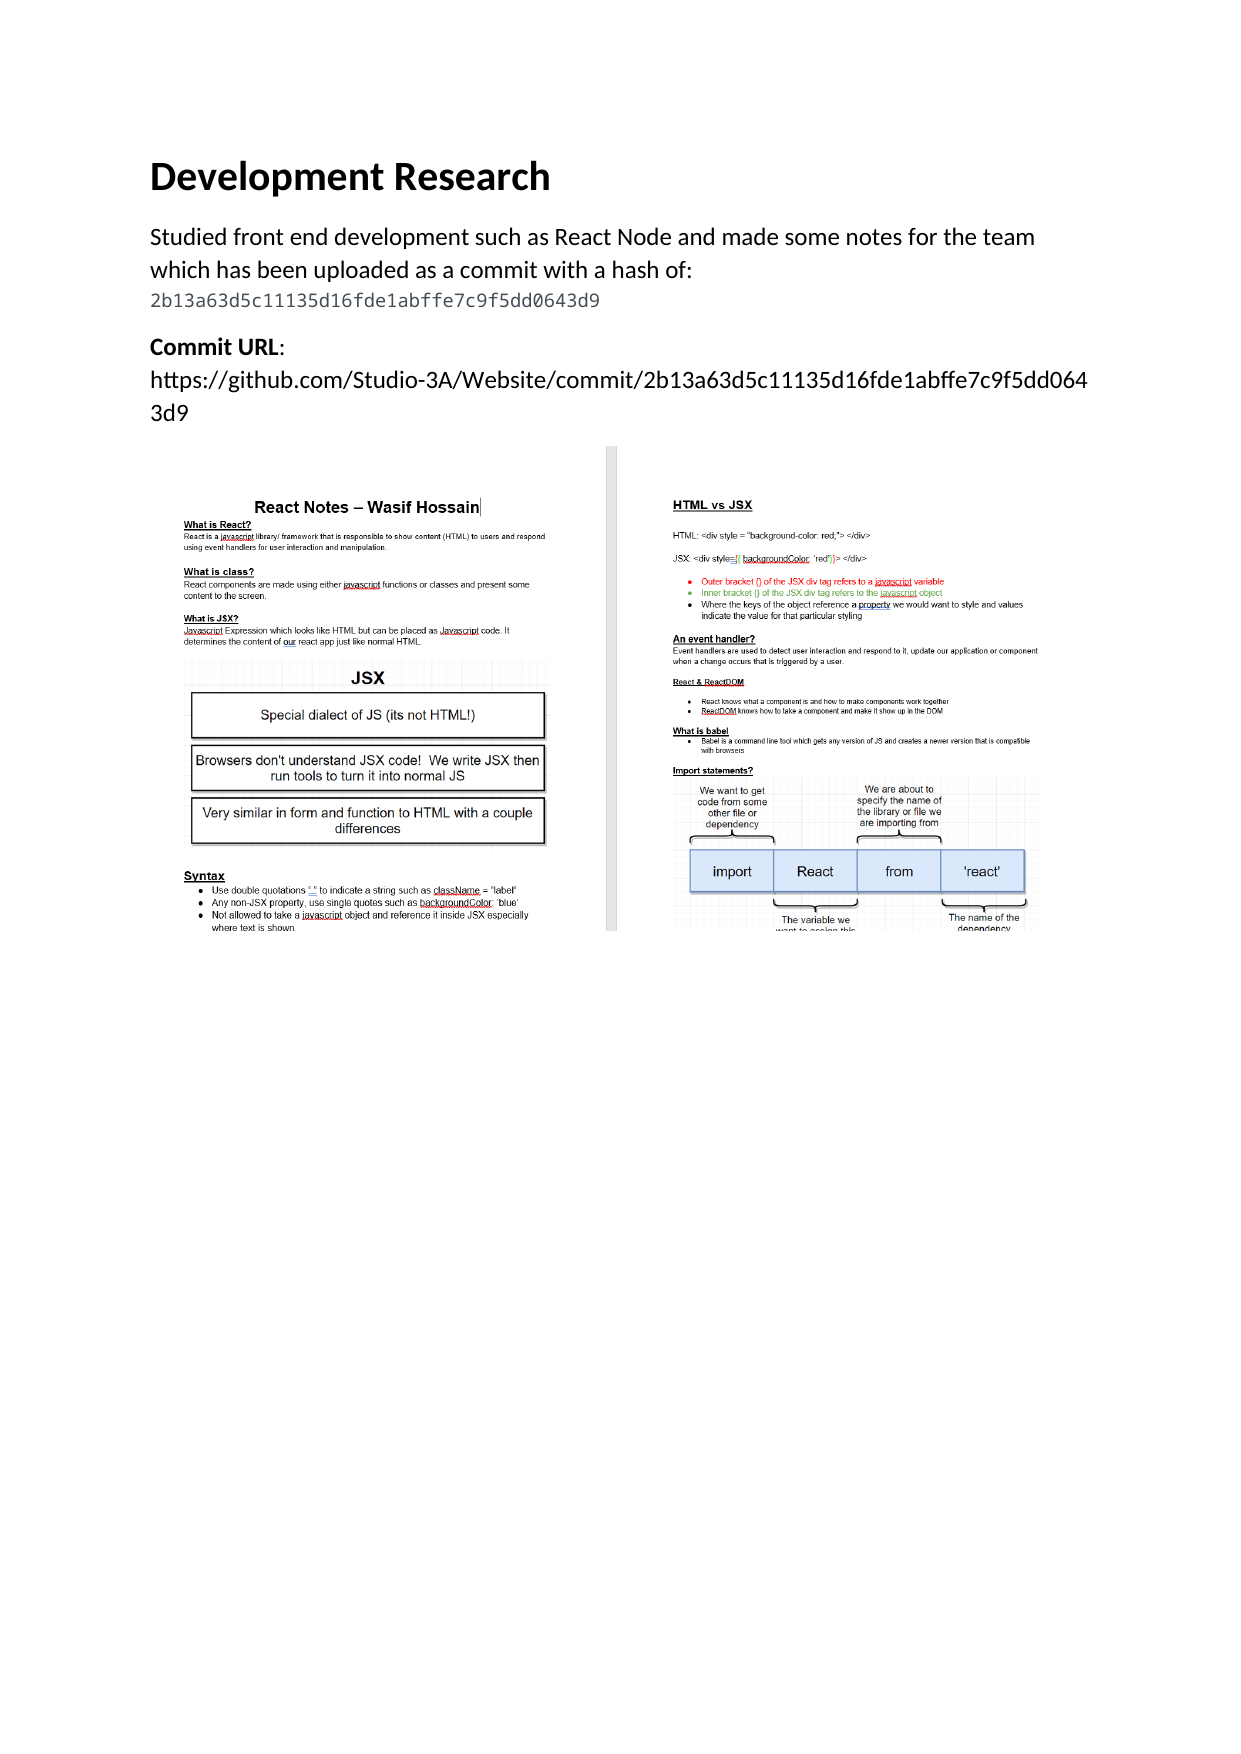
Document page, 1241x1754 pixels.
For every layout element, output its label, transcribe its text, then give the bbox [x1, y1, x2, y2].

text Commit URL: https://github.com/Studio-3A/Website/commit/2b13a63d5c11135d16fde1abffe7c9f5dd0643d9 [150, 331, 1090, 427]
text Studied front end development such as React Node and made some notes for the team which has been uploaded as a commit with a hash of: 2b13a63d5c11135d16fde1abffe7c9f5dd0643d9 [150, 222, 1090, 312]
picture [150, 446, 1091, 931]
text Development Research [150, 150, 1090, 201]
